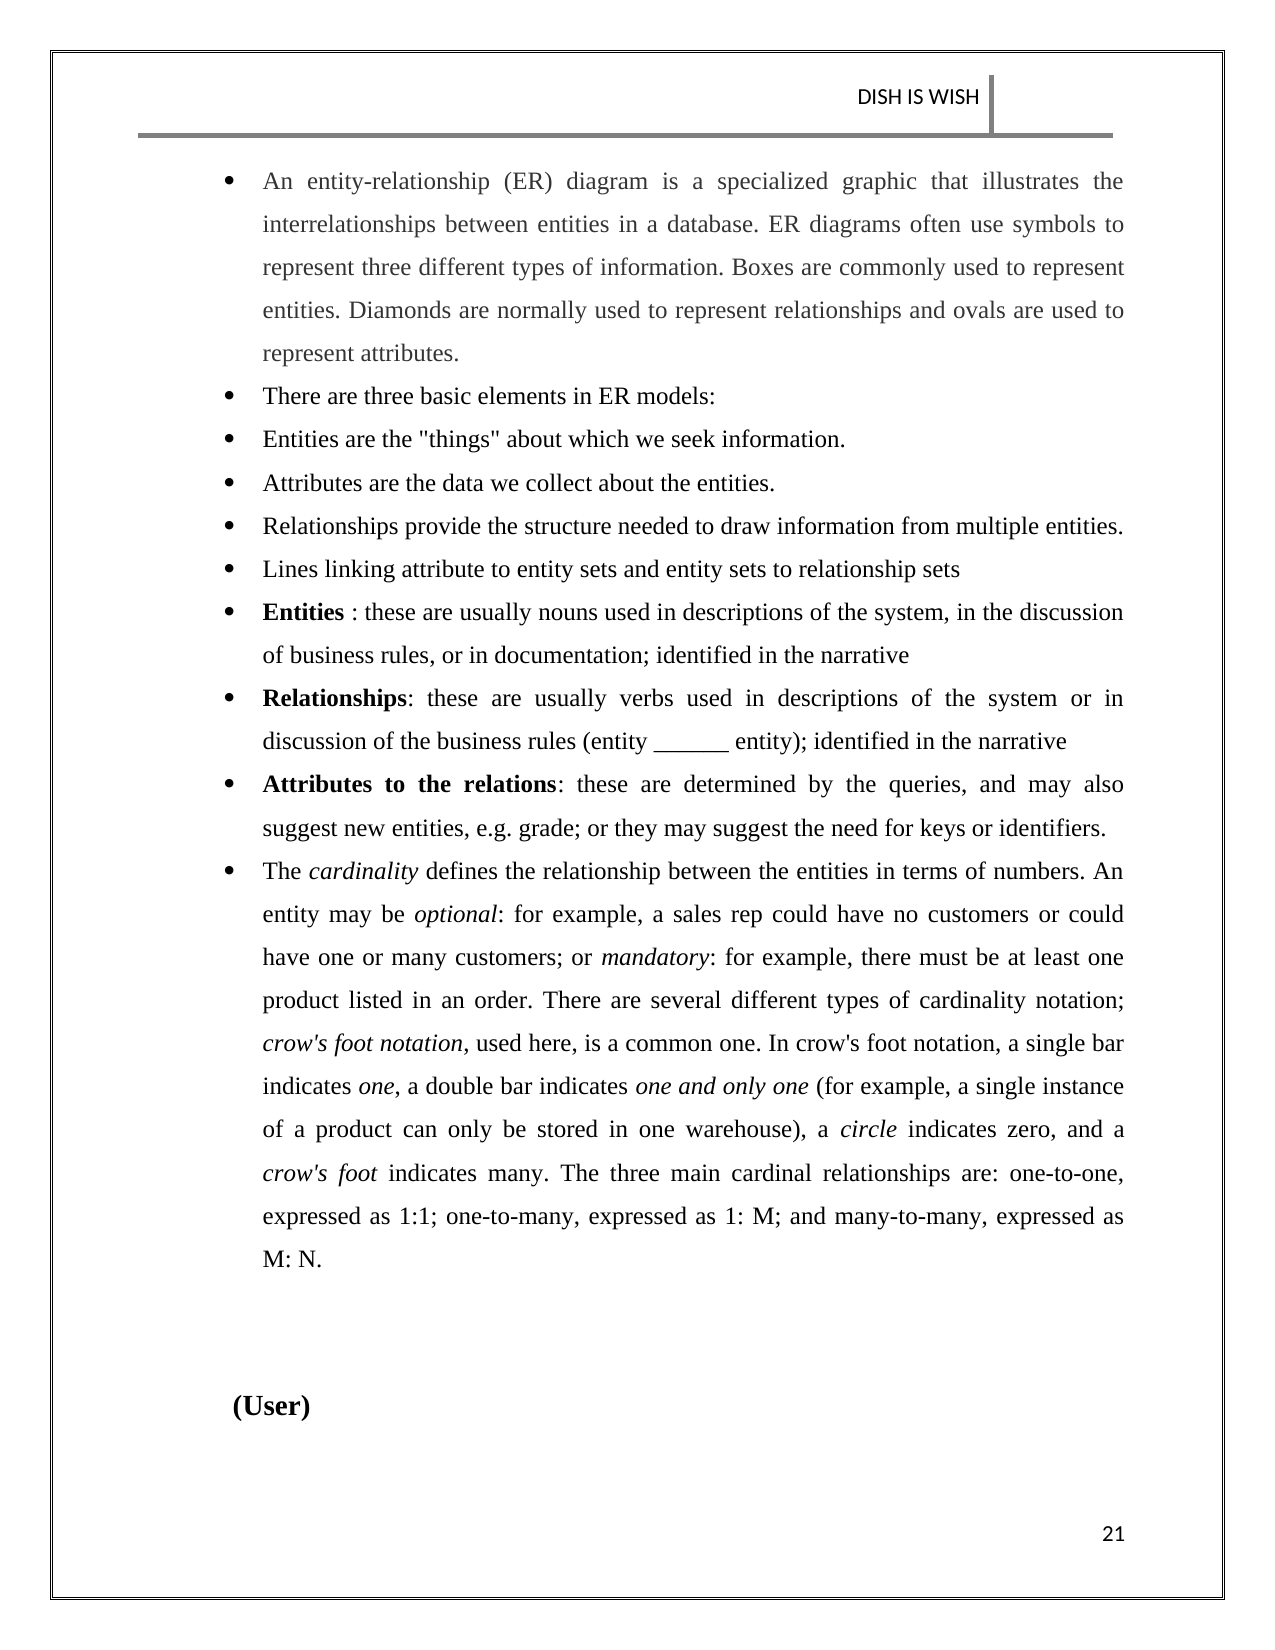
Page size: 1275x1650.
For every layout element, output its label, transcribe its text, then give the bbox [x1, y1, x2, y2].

list Lines linking attribute to entity sets and entity sets to relationship sets [225, 554, 1125, 583]
list Entities are the "things" about which we seek information. [225, 424, 1125, 453]
list (User) [232, 1388, 1125, 1421]
list Relationships: these are usually verbs used in descriptions of the system or in discussion of the business rules (entity ______ entity); identified in the narrative [225, 683, 1125, 755]
list Attributes to the relations: these are determined by the queries, and may also suggest new entities, e.g. grade; or they may suggest the need for keys or identifiers. [225, 769, 1125, 841]
list Attributes are the data we collect about the entities. [225, 468, 1125, 496]
list Relationships provide the structure needed to draw information from multiple entities. [225, 511, 1125, 539]
list The cardinality defines the relationship between the entities in terms of numbers. An entity may be optional: for example, a sales rep could have no customers or could have one or many customers; or mandatory: for example, there must be at least one product listed in an order. There are several different types of cardinality notation; crow's foot notation, used here, is a common one. In crow's foot notation, a single bar indicates one, a double bar indicates one and only one (for example, a single instance of a product can only be stored in one warehouse), a circle indicates zero, and a crow's foot indicates many. The three main cardinal relationships are: one-to-one, expressed as 1:1; one-to-many, expressed as 1: M; and many-to-many, expressed as M: N. [225, 856, 1125, 1273]
list An entity-relationship (ER) diagram is a specialized graphic that illustrates the interrelationships between entities in a database. ER diagrams often use symbols to represent three different types of information. Boxes are commonly used to represent entities. Diamonds are normally used to represent relationships and ovals are used to represent attributes. [225, 166, 1125, 367]
list There are three basic elements in ER models: [225, 381, 1125, 410]
list Entities : these are usually nouns used in descriptions of the system, in the discussion of business rules, or in documentation; identified in the narrative [225, 597, 1125, 669]
